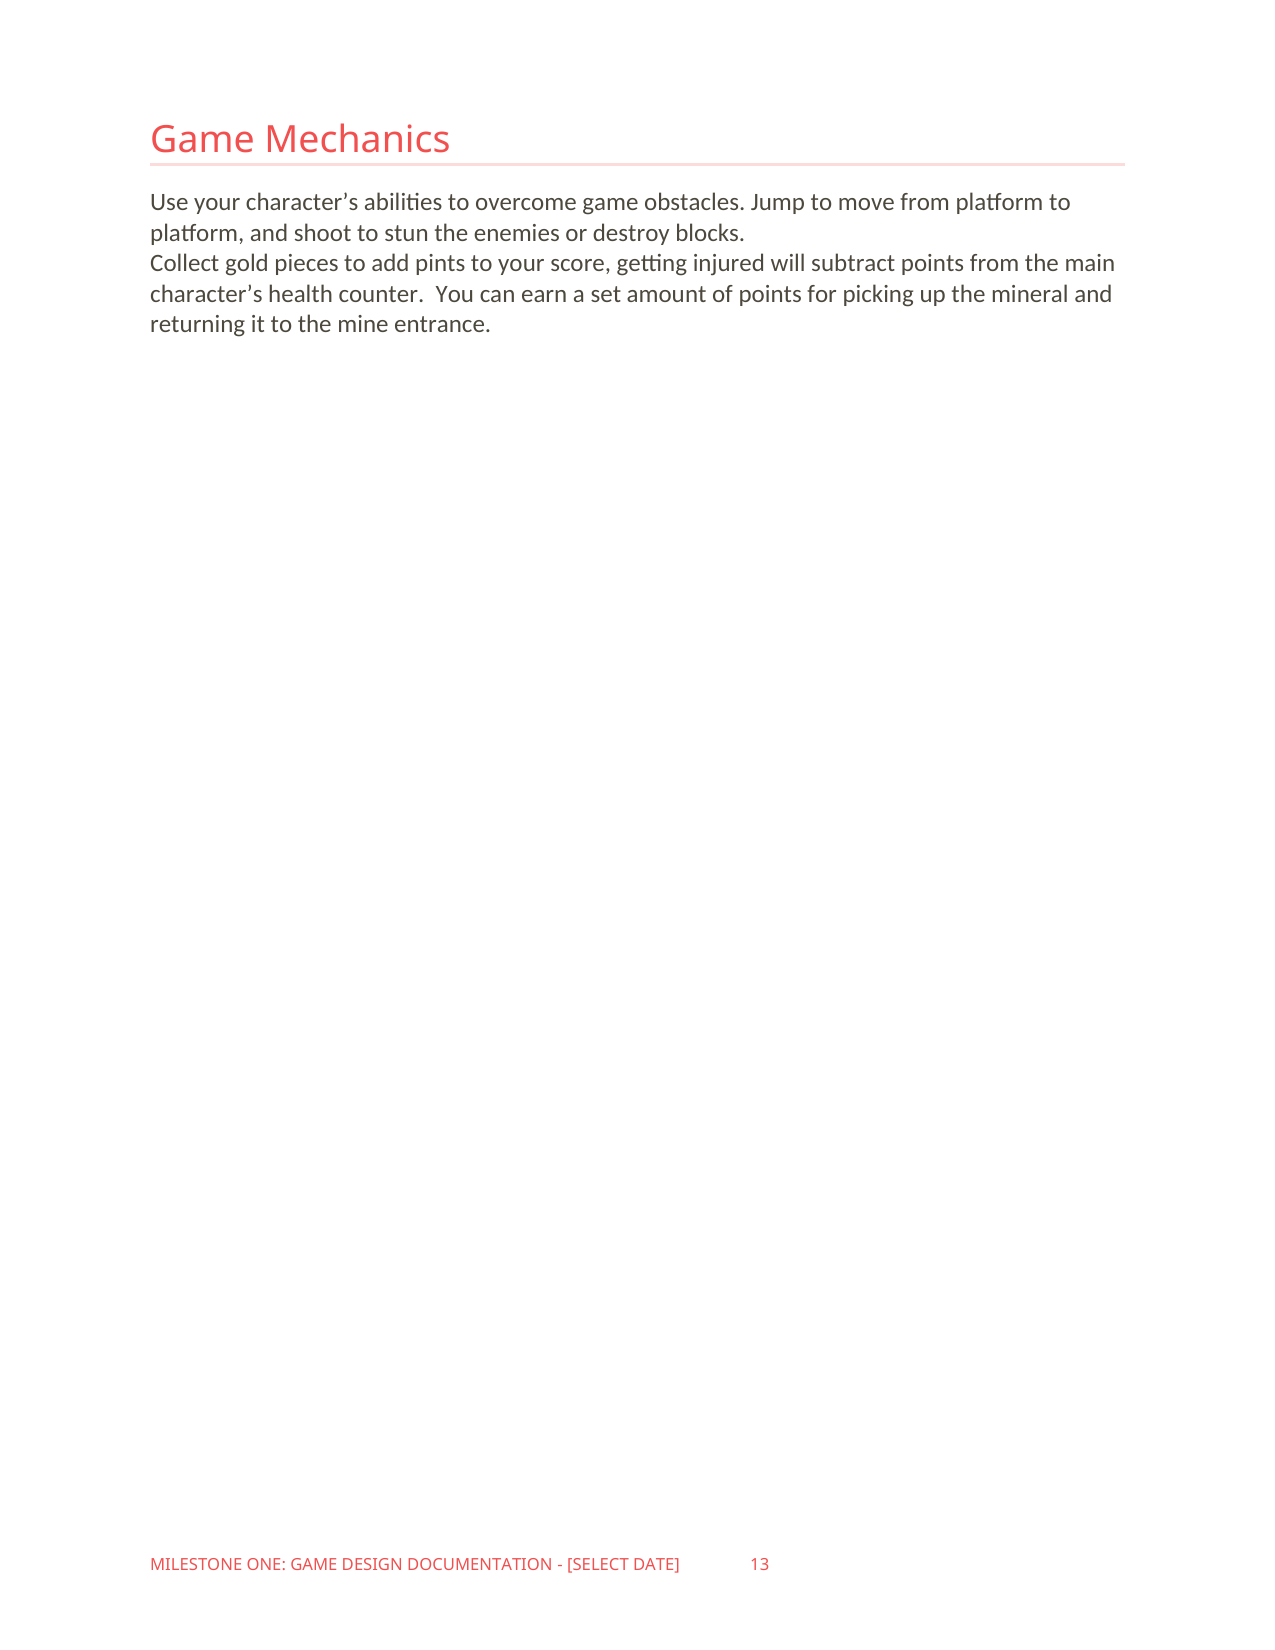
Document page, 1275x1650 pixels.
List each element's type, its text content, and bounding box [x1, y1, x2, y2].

text Use your character’s abilities to overcome game obstacles. Jump to move from platform to platform, and shoot to stun the enemies or destroy blocks. [150, 186, 1125, 247]
subtitle Game Mechanics [150, 112, 1125, 163]
text Collect gold pieces to add pints to your score, getting injured will subtract points from the main character’s health counter. You can earn a set amount of points for picking up the mineral and returning it to the mine entrance. [150, 247, 1125, 339]
